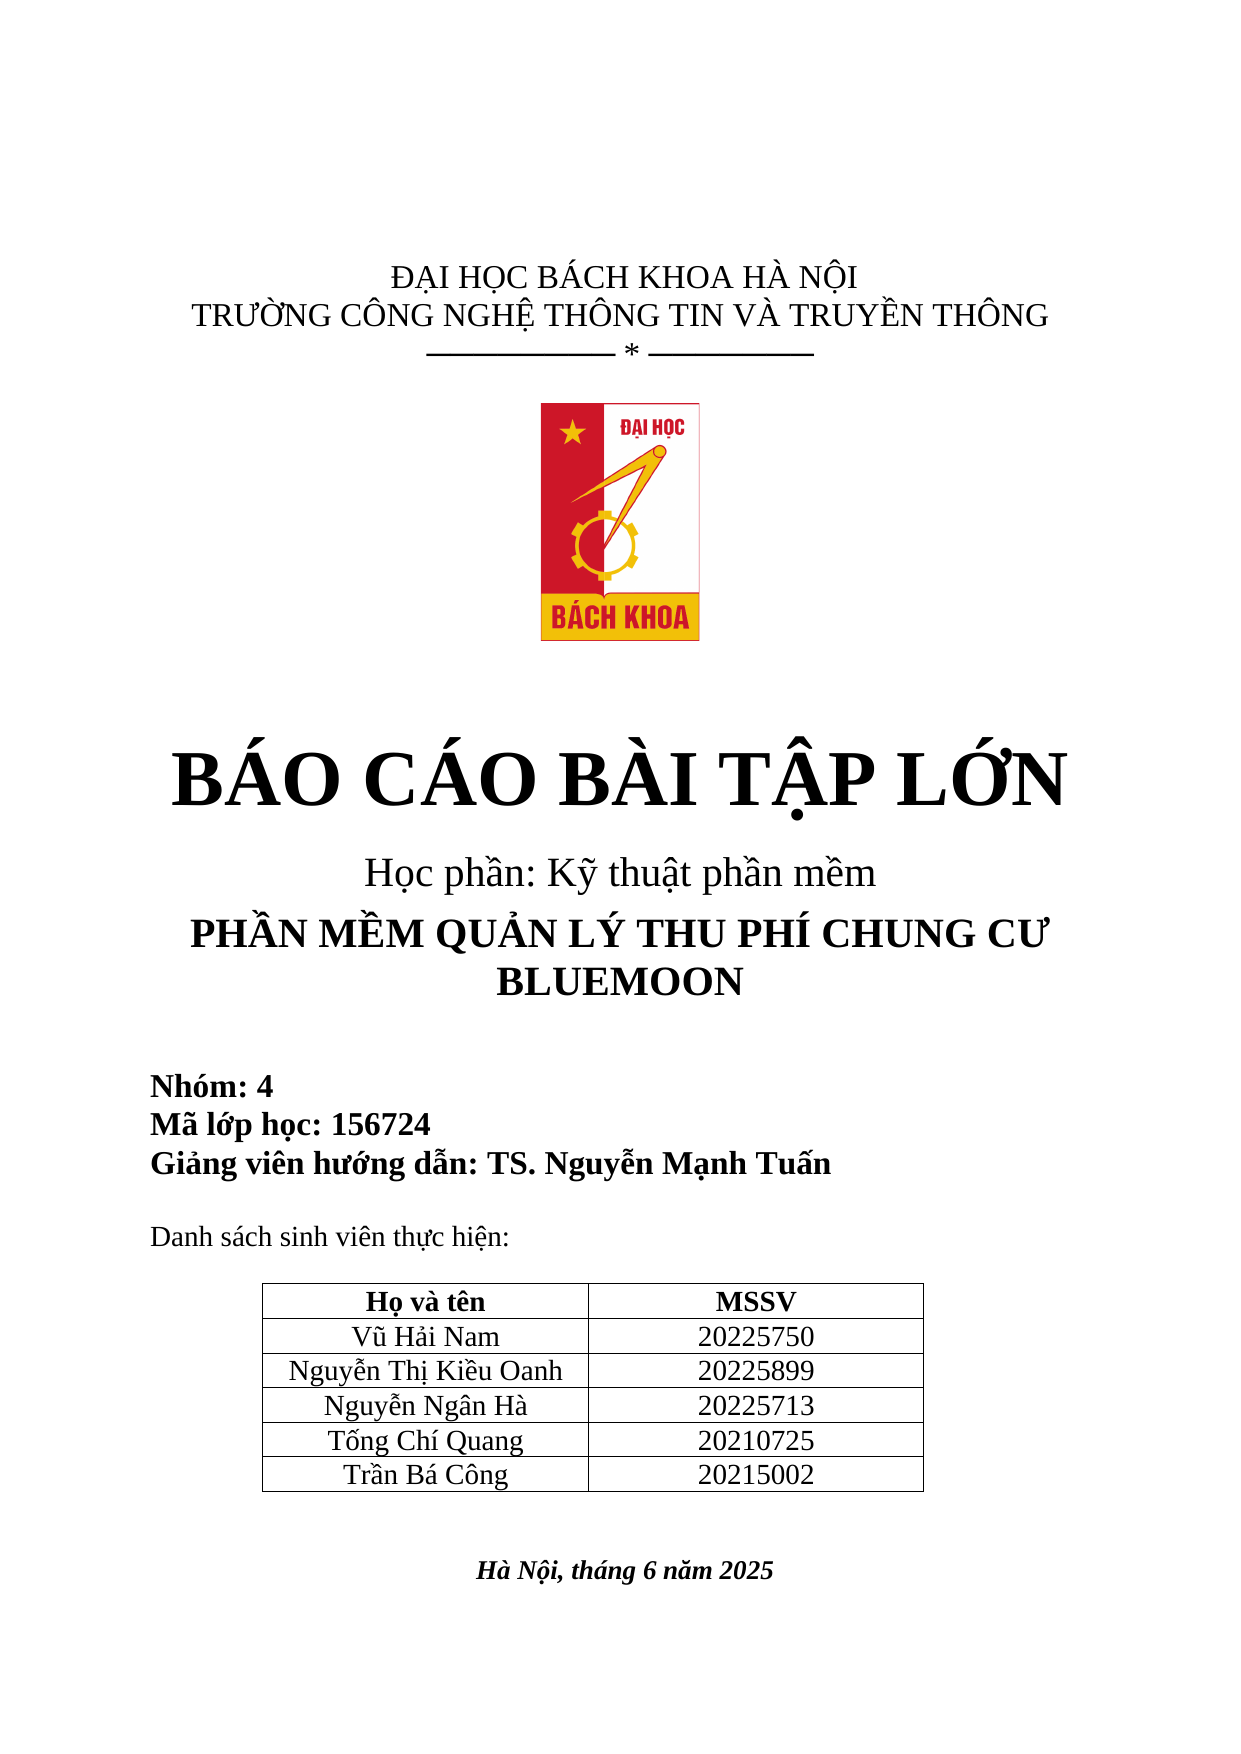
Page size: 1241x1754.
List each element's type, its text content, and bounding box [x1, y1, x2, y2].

picture [540, 403, 700, 641]
table_cell Nguyễn Thị Kiều Oanh [263, 1354, 588, 1387]
text Học phần: Kỹ thuật phần mềm [150, 848, 1090, 896]
table_cell Vũ Hải Nam [263, 1319, 588, 1352]
table_header Họ và tên [263, 1284, 588, 1318]
table_header MSSV [589, 1284, 923, 1318]
text Mã lớp học: 156724 [150, 1104, 1090, 1143]
table_cell 20210725 [589, 1423, 923, 1456]
text ĐẠI HỌC BÁCH KHOA HÀ NỘI [150, 257, 1090, 296]
text BÁO CÁO BÀI TẬP LỚN [150, 732, 1090, 823]
text Danh sách sinh viên thực hiện: [150, 1219, 1090, 1253]
table_cell 20215002 [589, 1457, 923, 1491]
text Hà Nội, tháng 6 năm 2025 [401, 1554, 1090, 1585]
table_cell 20225899 [589, 1354, 923, 1387]
text Giảng viên hướng dẫn: TS. Nguyễn Mạnh Tuấn [150, 1143, 1090, 1181]
text TRƯỜNG CÔNG NGHỆ THÔNG TIN VÀ TRUYỀN THÔNG [150, 296, 1090, 334]
table_cell Nguyễn Ngân Hà [263, 1388, 588, 1422]
text ──────── * ─────── [150, 334, 1090, 372]
table_cell 20225713 [589, 1388, 923, 1422]
text PHẦN MỀM QUẢN LÝ THU PHÍ CHUNG CƯ BLUEMOON [150, 908, 1090, 1004]
text Nhóm: 4 [150, 1066, 1090, 1104]
table_cell Tống Chí Quang [263, 1423, 588, 1456]
table_cell 20225750 [589, 1319, 923, 1352]
table_cell Trần Bá Công [263, 1457, 588, 1491]
